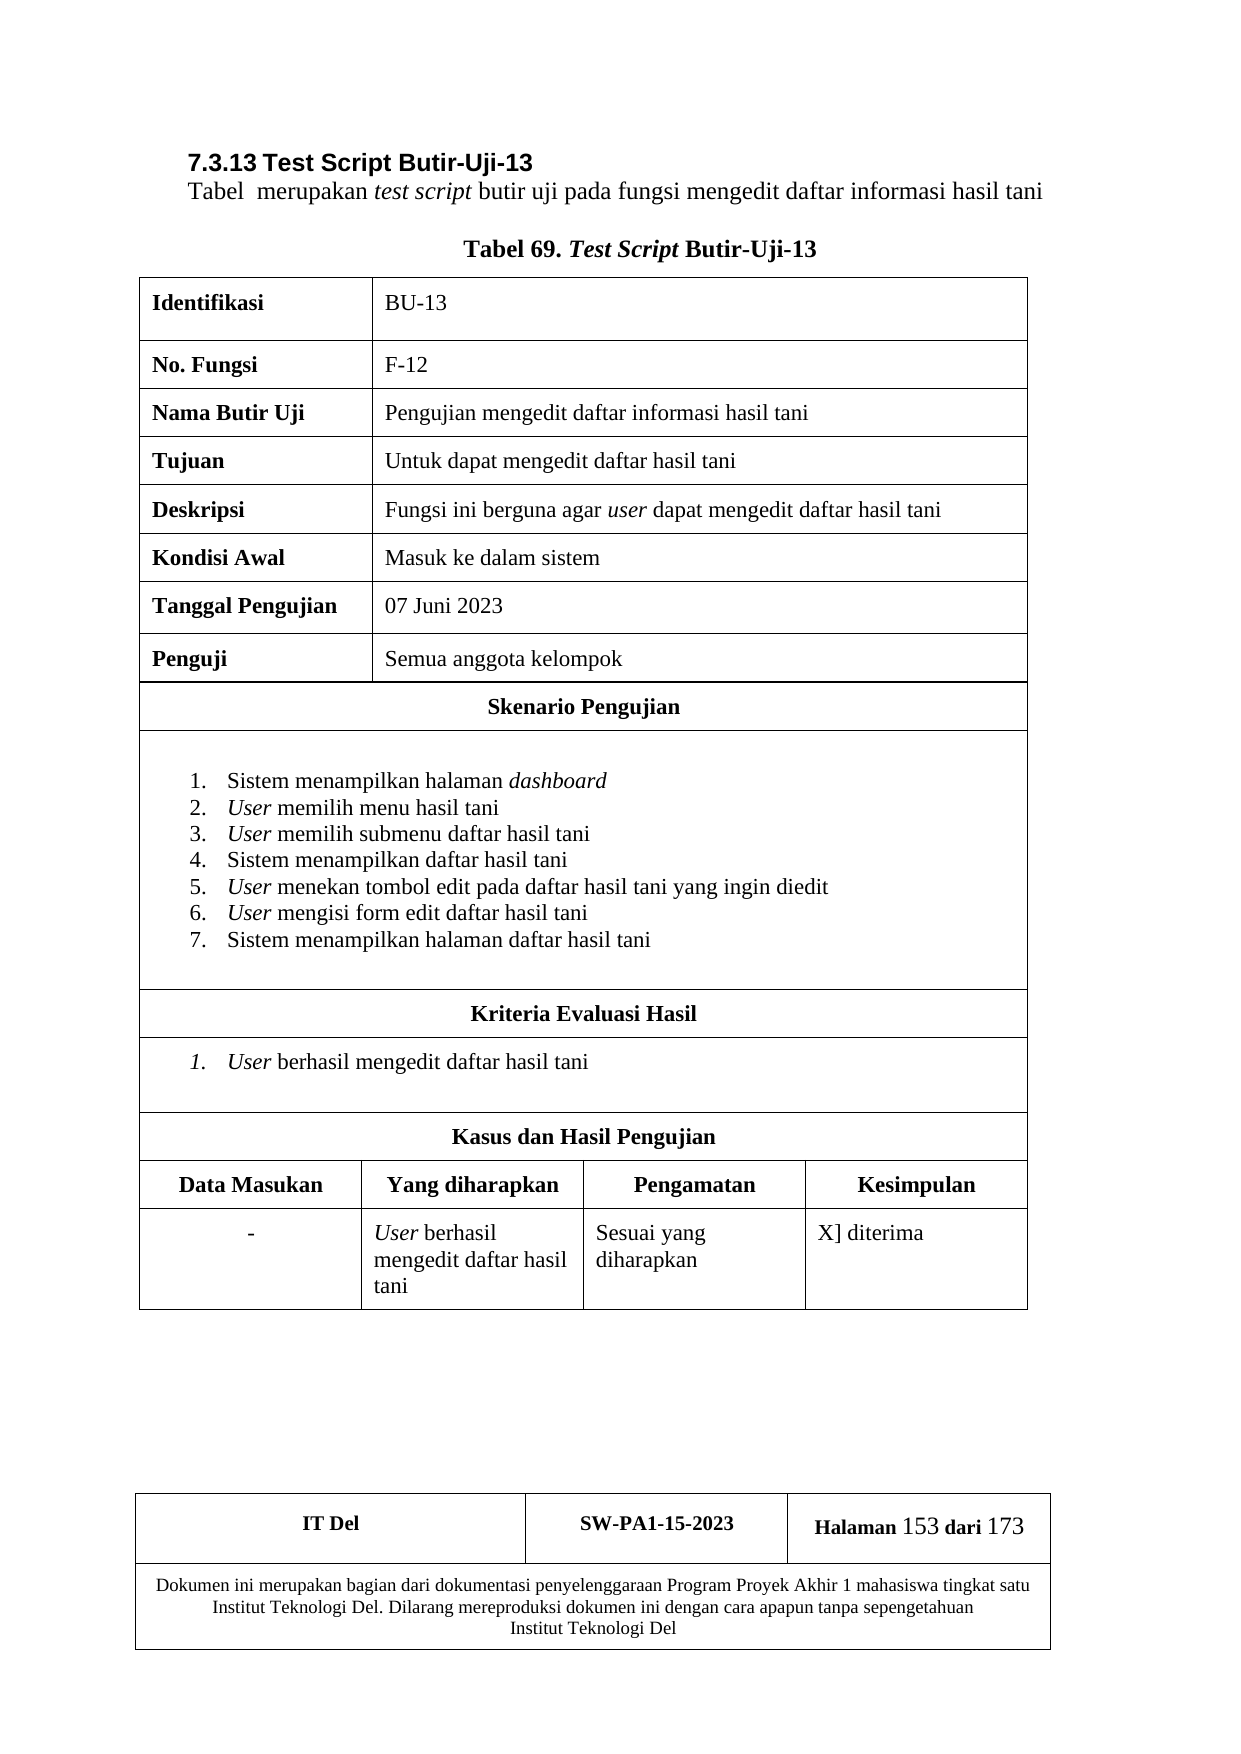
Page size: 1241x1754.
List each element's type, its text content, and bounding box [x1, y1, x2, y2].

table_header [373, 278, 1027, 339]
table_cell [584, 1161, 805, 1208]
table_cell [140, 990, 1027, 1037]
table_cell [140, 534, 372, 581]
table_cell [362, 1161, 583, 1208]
text Tabel 69. Test Script Butir-Uji-13 [187, 234, 1092, 263]
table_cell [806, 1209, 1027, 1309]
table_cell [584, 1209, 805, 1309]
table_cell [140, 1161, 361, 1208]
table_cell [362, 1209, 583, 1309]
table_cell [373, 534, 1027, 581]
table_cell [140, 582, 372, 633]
text Tabel merupakan test script butir uji pada fungsi mengedit daftar informasi hasil tani [187, 176, 1092, 205]
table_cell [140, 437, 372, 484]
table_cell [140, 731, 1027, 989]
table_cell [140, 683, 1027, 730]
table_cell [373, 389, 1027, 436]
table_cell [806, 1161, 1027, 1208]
list Test Script Butir-Uji-13 [187, 148, 1092, 176]
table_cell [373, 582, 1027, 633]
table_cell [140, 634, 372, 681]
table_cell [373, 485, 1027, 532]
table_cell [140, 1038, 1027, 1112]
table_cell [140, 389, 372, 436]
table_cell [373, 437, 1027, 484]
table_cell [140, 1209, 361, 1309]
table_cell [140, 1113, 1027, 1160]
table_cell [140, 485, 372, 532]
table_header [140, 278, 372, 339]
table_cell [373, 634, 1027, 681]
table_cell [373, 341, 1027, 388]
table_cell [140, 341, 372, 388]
